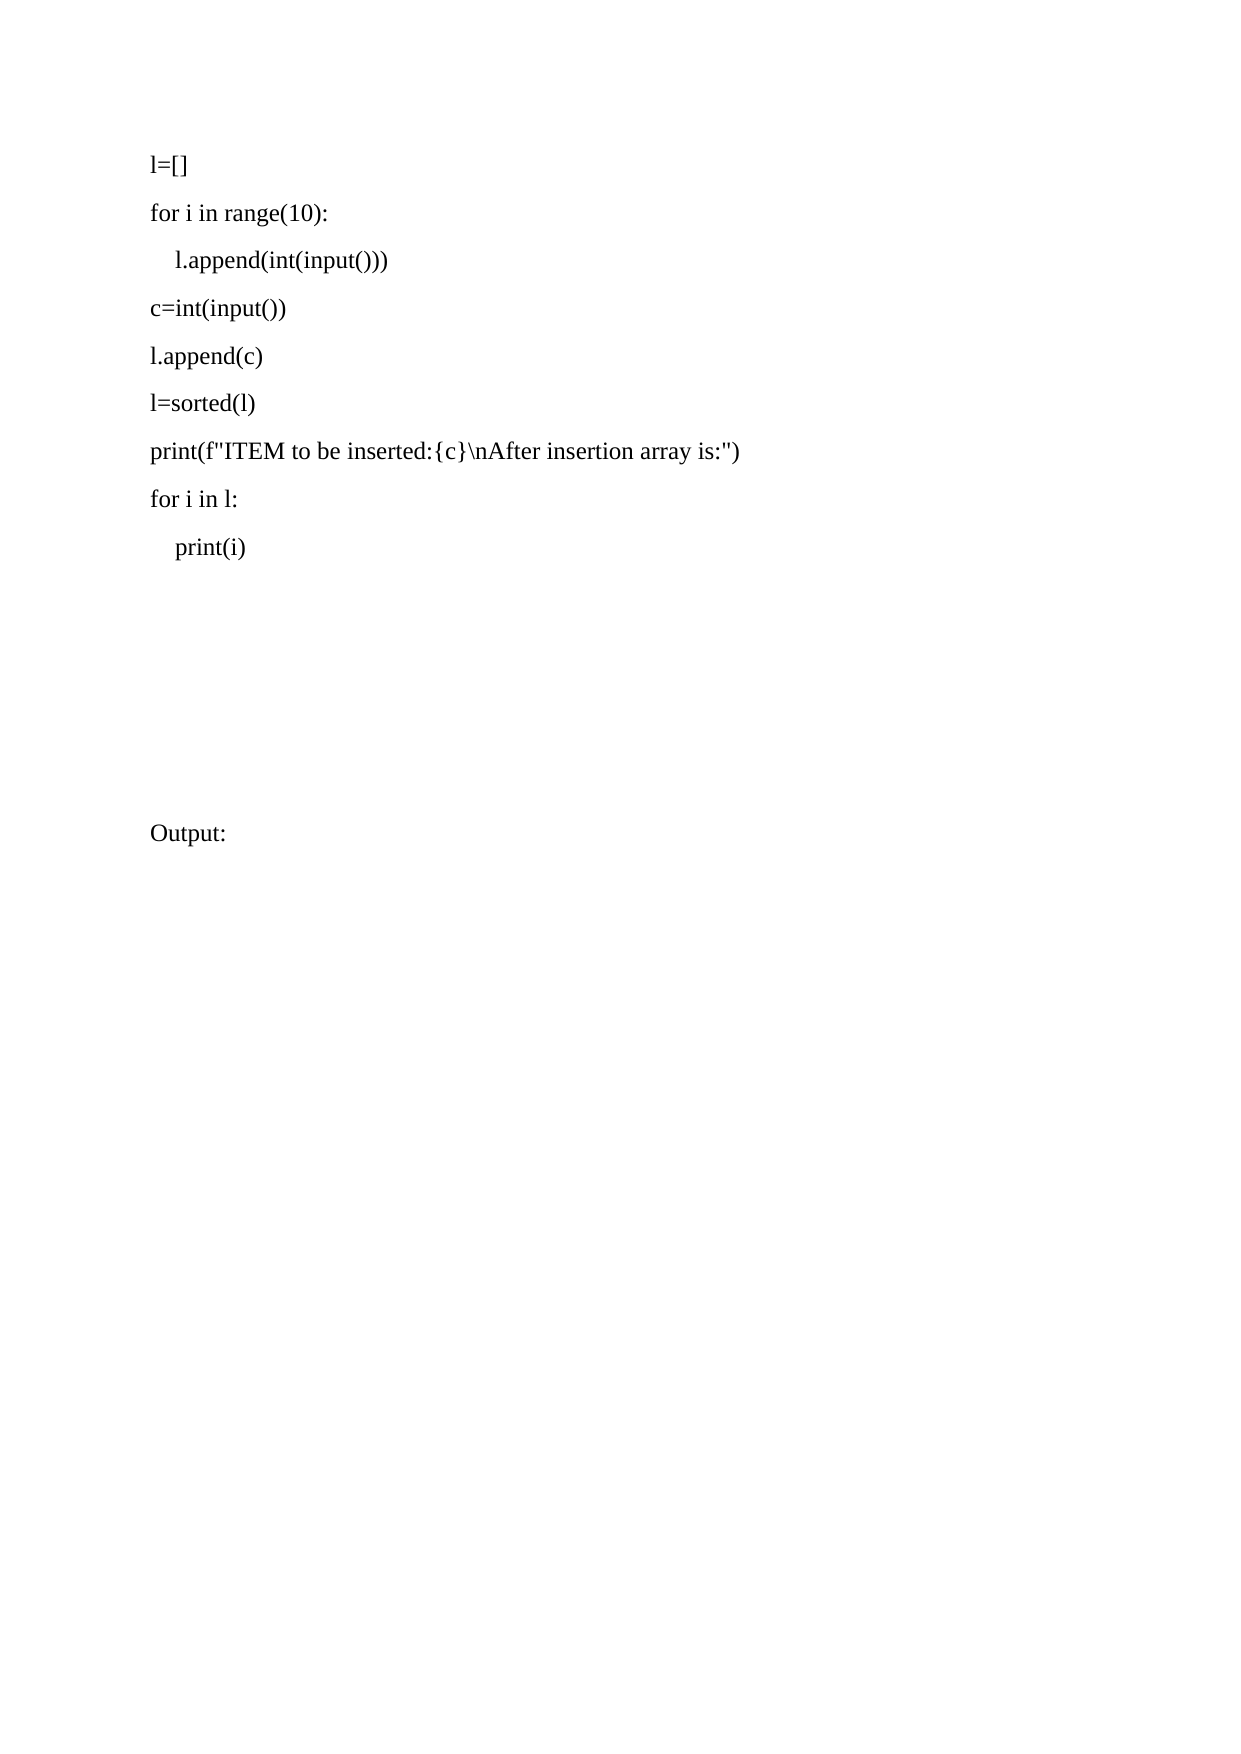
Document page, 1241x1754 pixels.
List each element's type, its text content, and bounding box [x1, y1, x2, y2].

text print(i) [150, 532, 1090, 560]
text print(f"ITEM to be inserted:{c}\nAfter insertion array is:") [150, 436, 1090, 465]
text for i in l: [150, 484, 1090, 513]
text l.append(c) [150, 341, 1090, 369]
text l.append(int(input())) [150, 245, 1090, 274]
text Output: [150, 818, 1090, 847]
text c=int(input()) [150, 293, 1090, 322]
text l=[] [150, 150, 1090, 179]
text for i in range(10): [150, 198, 1090, 226]
text l=sorted(l) [150, 388, 1090, 417]
